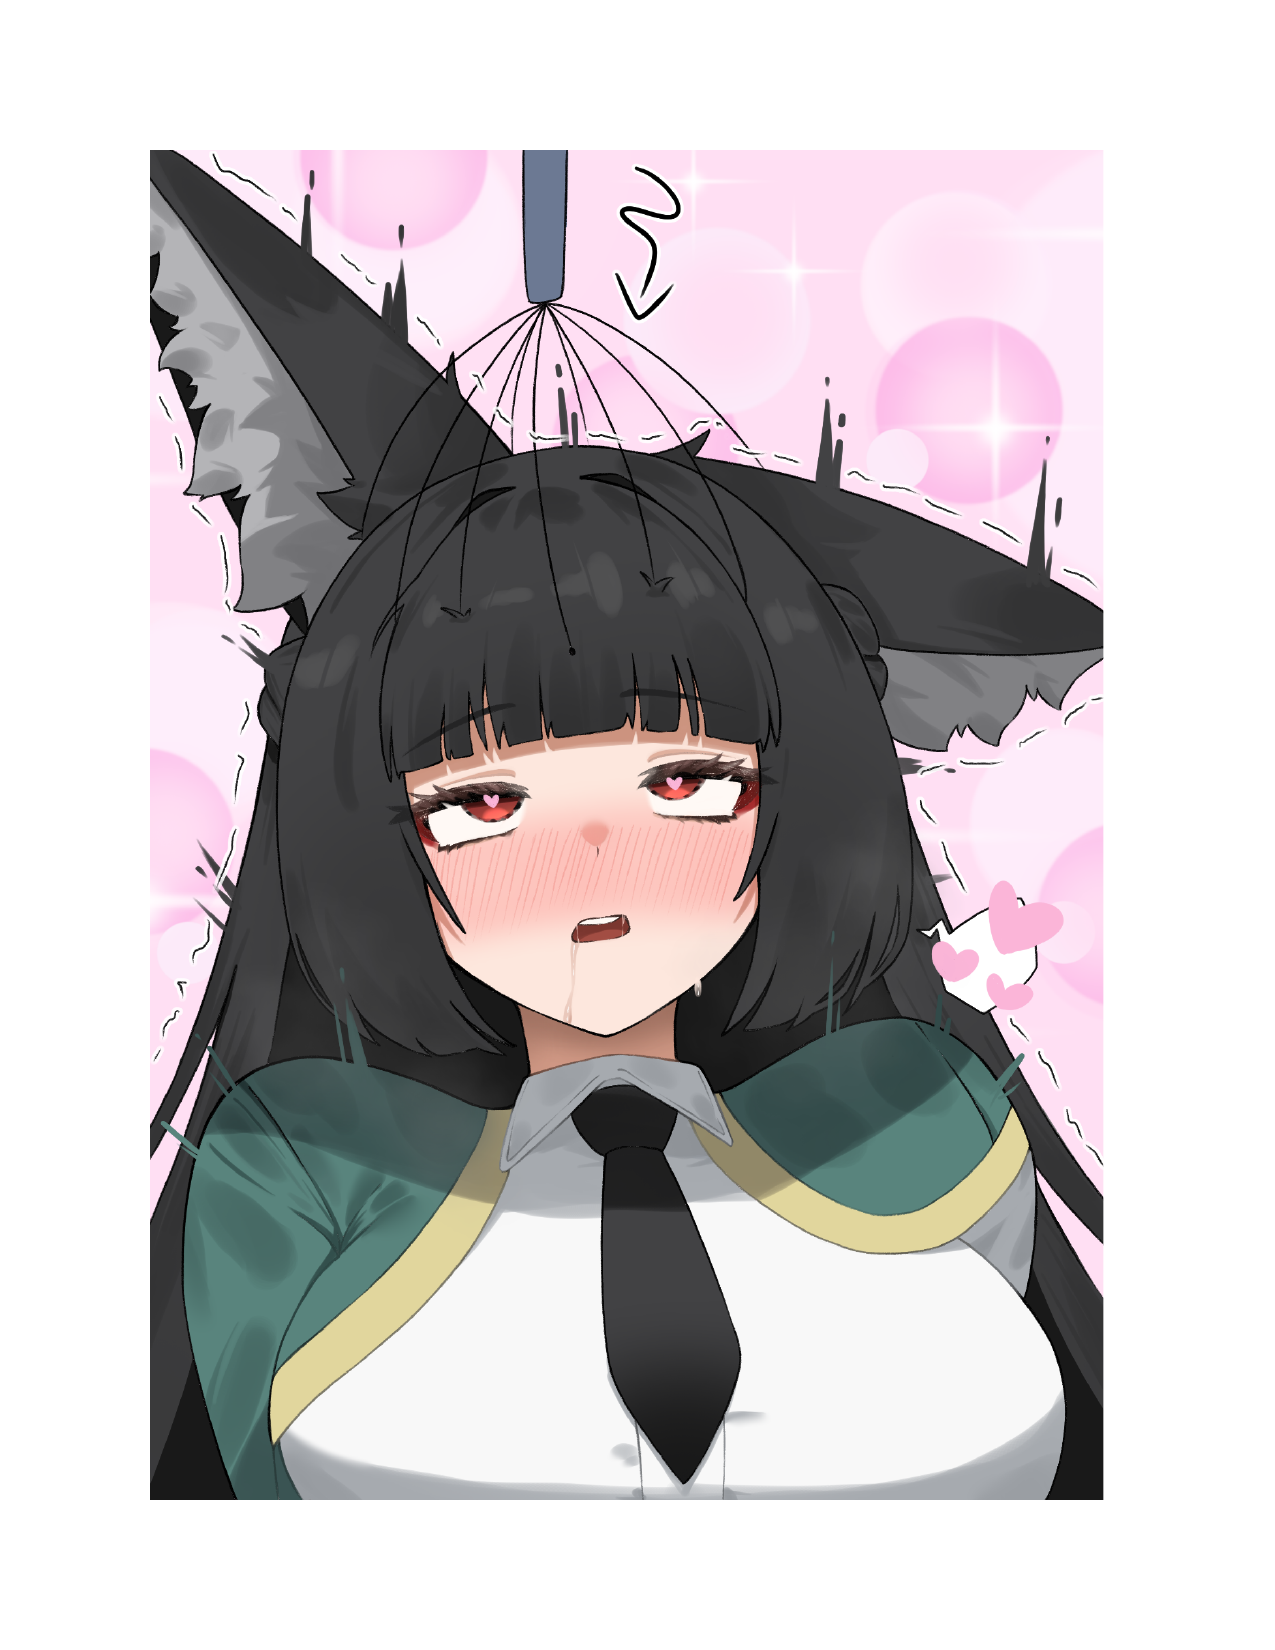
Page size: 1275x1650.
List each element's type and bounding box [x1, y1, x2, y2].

picture [150, 150, 1104, 1500]
